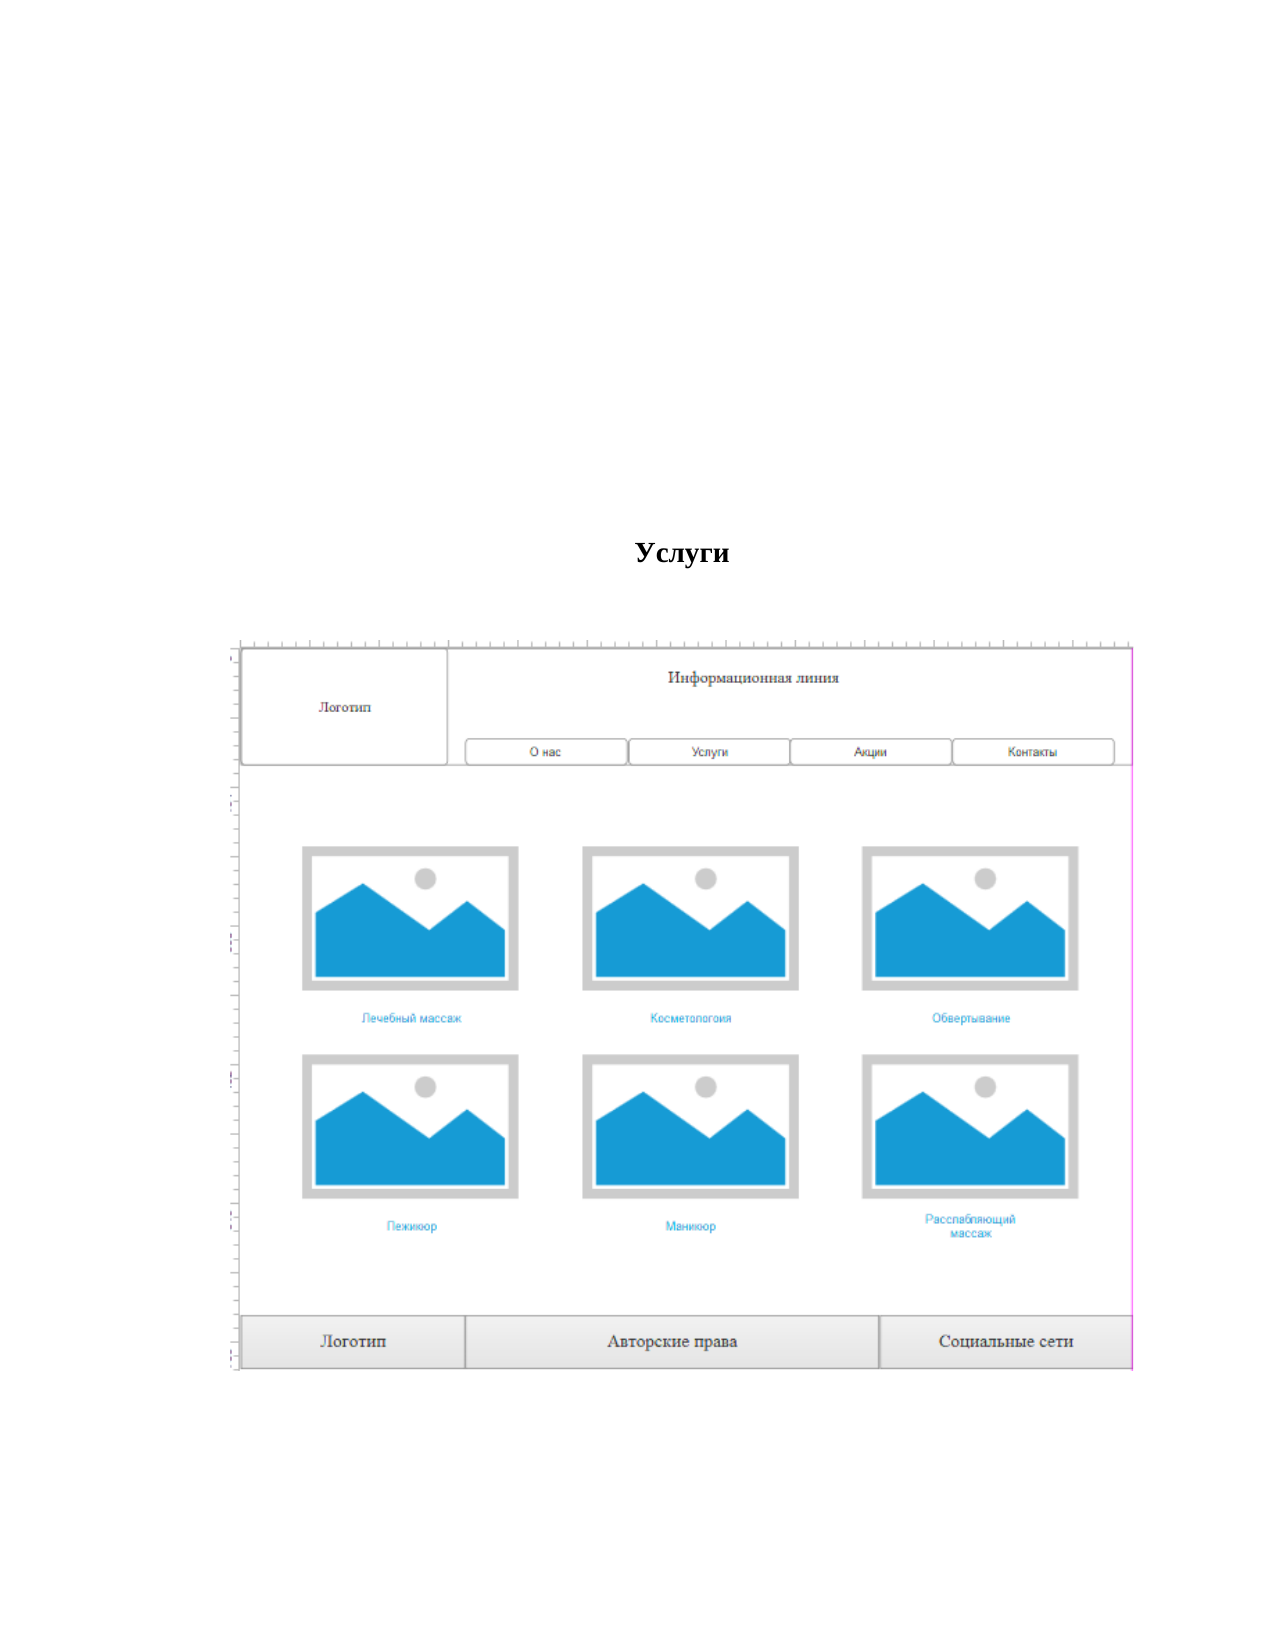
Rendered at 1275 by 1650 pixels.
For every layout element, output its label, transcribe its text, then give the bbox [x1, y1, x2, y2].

picture [230, 640, 1134, 1371]
text Услуги [177, 535, 1186, 569]
